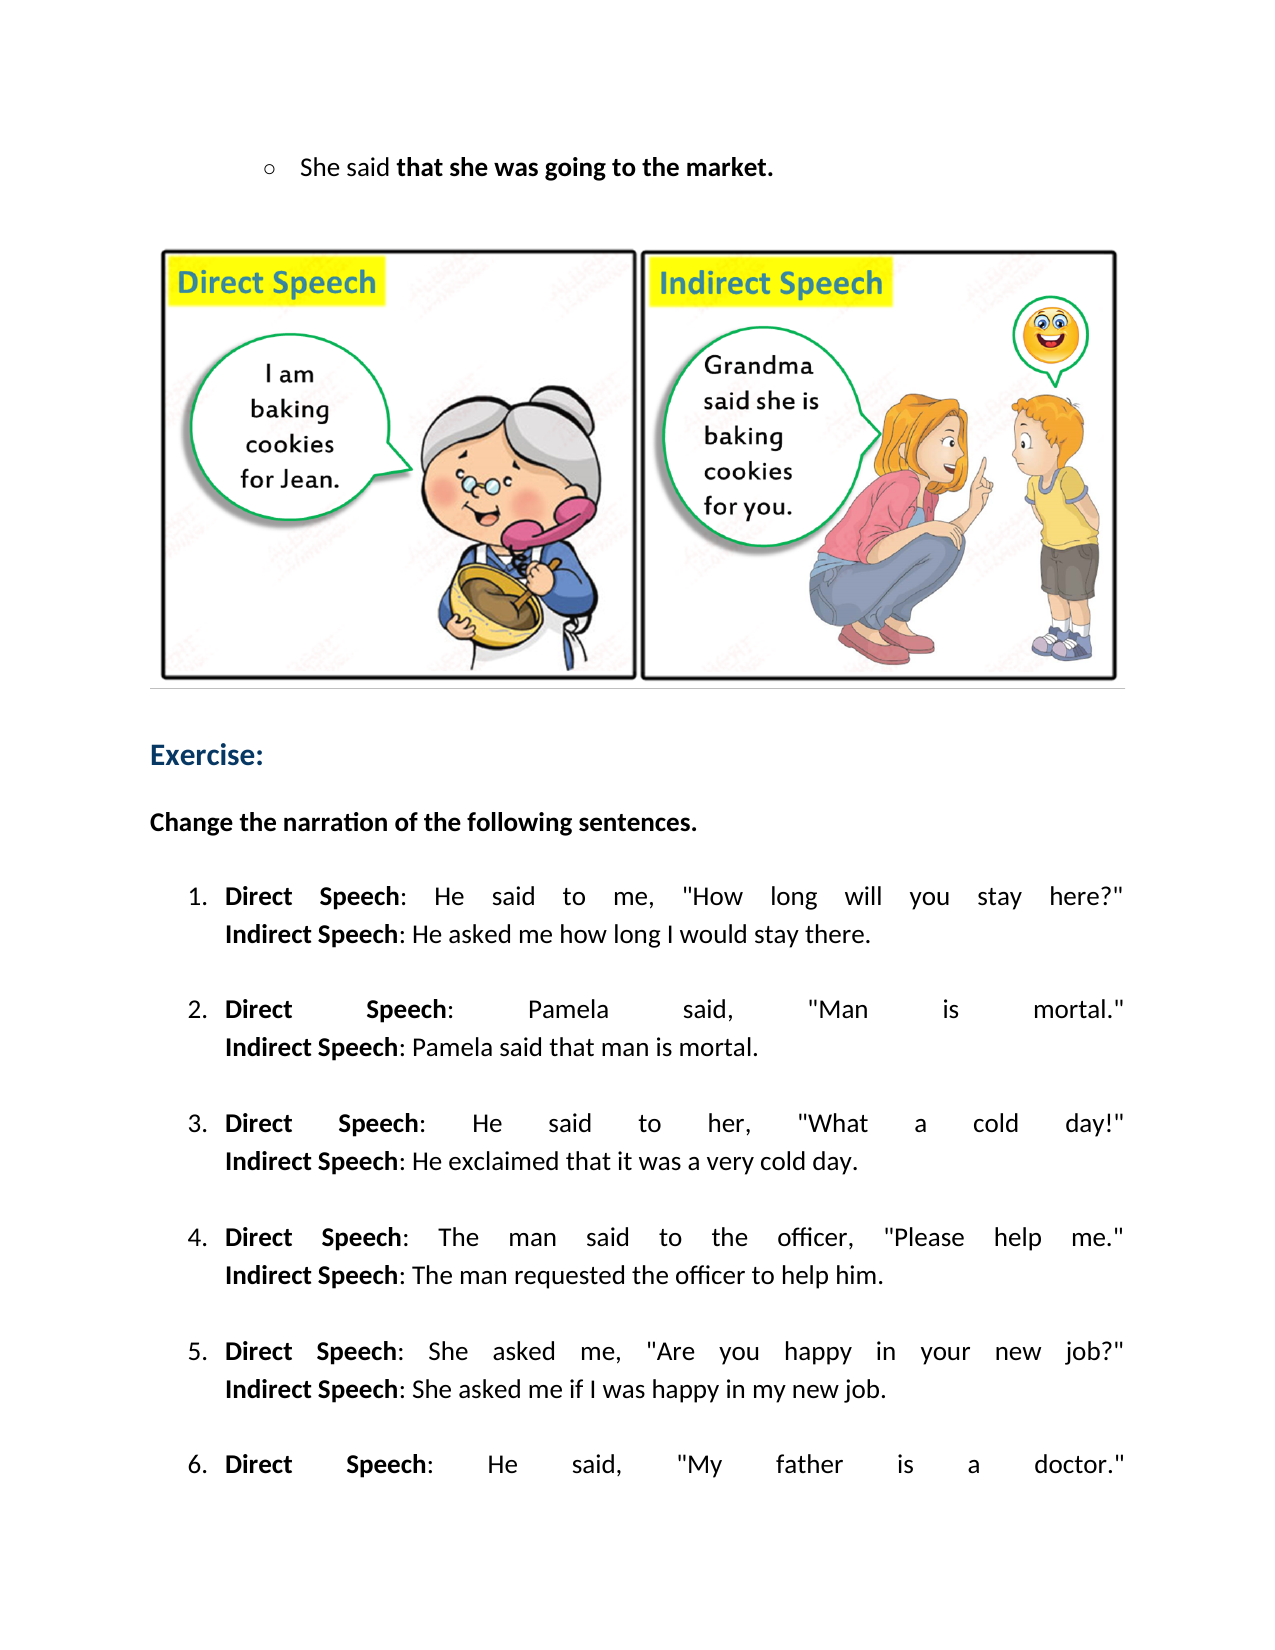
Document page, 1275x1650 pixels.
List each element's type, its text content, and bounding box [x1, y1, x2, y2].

text Change the narration of the following sentences. [150, 805, 1125, 838]
list Direct Speech: He said to her, "What a cold day!" Indirect Speech: He exclaimed that it was a very cold day. [187, 1106, 1125, 1177]
list Direct Speech: Pamela said, "Man is mortal." Indirect Speech: Pamela said that man is mortal. [187, 993, 1125, 1064]
list Direct Speech: The man said to the officer, "Please help me." Indirect Speech: The man requested the officer to help him. [187, 1220, 1125, 1291]
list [187, 1448, 1125, 1481]
list Direct Speech: She asked me, "Are you happy in your new job?" Indirect Speech: She asked me if I was happy in my new job. [187, 1334, 1125, 1405]
subtitle Exercise: [150, 735, 1125, 773]
list Direct Speech: He said to me, "How long will you stay here?" Indirect Speech: He asked me how long I would stay there. [187, 879, 1125, 950]
picture [150, 236, 1125, 689]
list She said that she was going to the market. [262, 150, 1125, 183]
